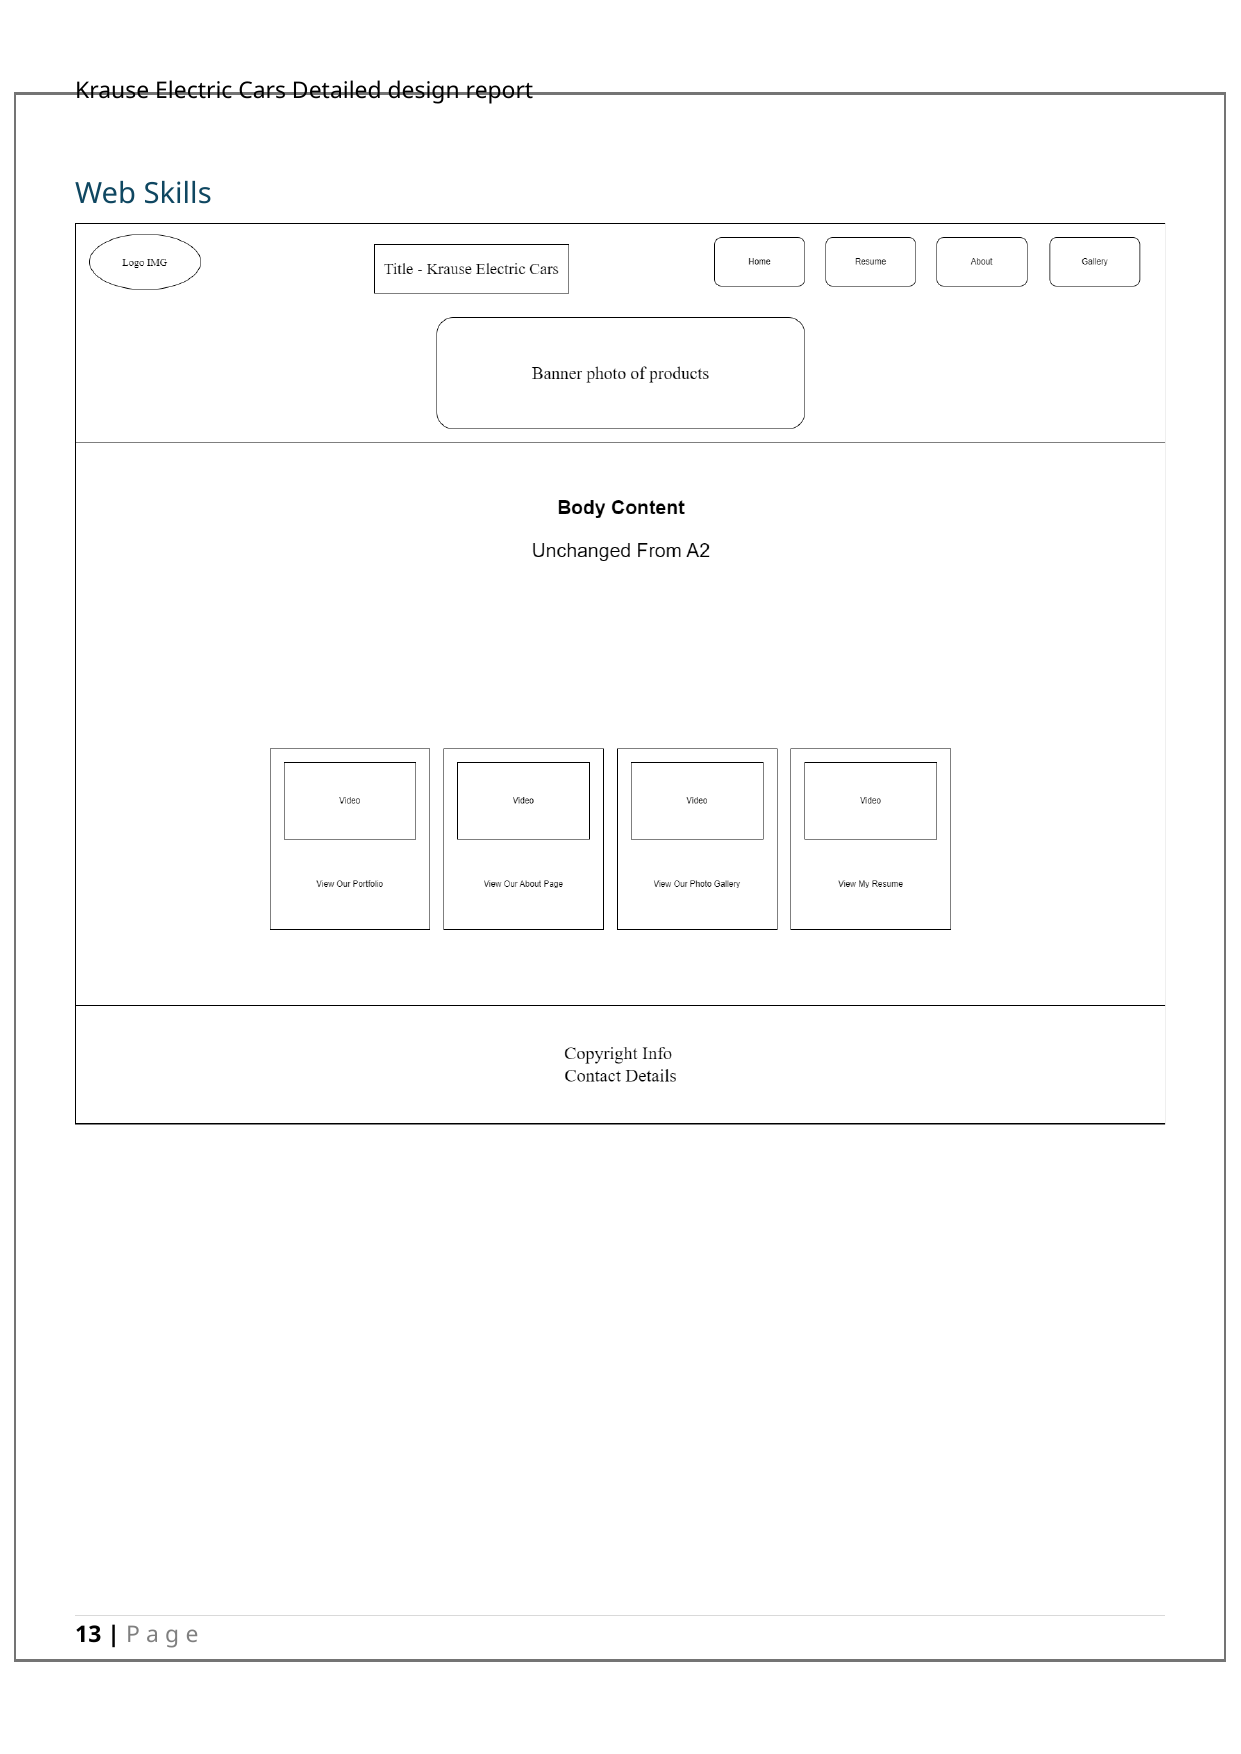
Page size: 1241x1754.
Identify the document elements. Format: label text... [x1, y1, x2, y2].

subtitle Web Skills [75, 173, 1165, 212]
picture [75, 223, 1166, 1125]
